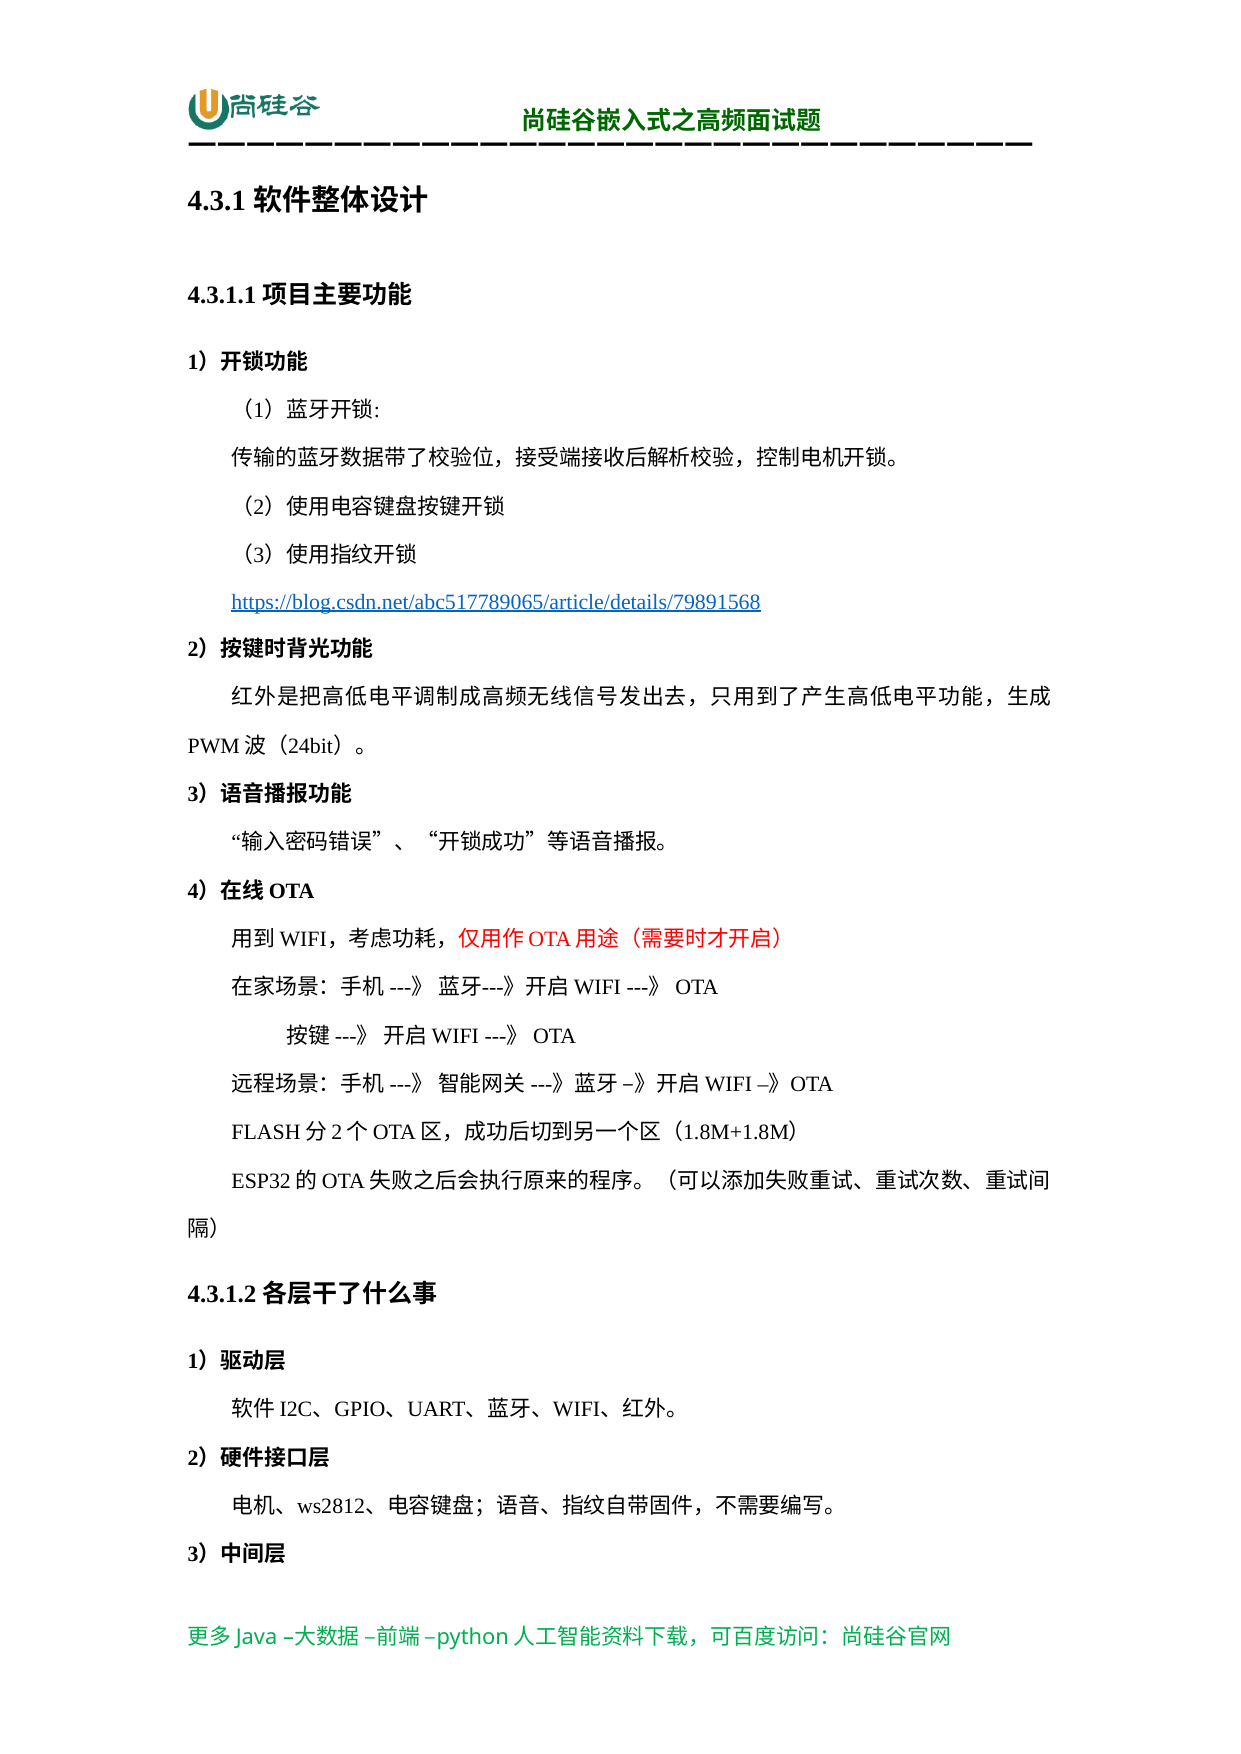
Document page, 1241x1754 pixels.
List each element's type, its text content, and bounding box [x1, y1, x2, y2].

text 软件I2C、GPIO、UART、蓝牙、WIFI、红外。 [187, 1391, 1053, 1423]
text 在家场景：手机 ---》 蓝牙---》开启WIFI ---》 OTA [187, 969, 1053, 1001]
text 使用电容键盘按键开锁 [187, 488, 1053, 521]
text 按键 ---》 开启WIFI ---》 OTA [187, 1017, 1053, 1050]
text 使用指纹开锁 [187, 537, 1053, 569]
text 按键时背光功能 [187, 630, 1053, 663]
text ESP32的OTA失败之后会执行原来的程序。（可以添加失败重试、重试次数、重试间隔） [187, 1162, 1053, 1243]
text 红外是把高低电平调制成高频无线信号发出去，只用到了产生高低电平功能，生成PWM波（24bit）。 [187, 678, 1053, 760]
picture [187, 88, 320, 130]
text 项目主要功能 [187, 260, 1053, 325]
text FLASH分2个OTA区，成功后切到另一个区（1.8M+1.8M） [187, 1114, 1053, 1146]
list 中间层 [187, 1536, 1053, 1568]
text 蓝牙开锁: [187, 392, 1053, 424]
list 硬件接口层 [187, 1439, 1053, 1472]
text 电机、ws2812、电容键盘；语音、指纹自带固件，不需要编写。 [187, 1487, 1053, 1520]
text 用到WIFI，考虑功耗，仅用作OTA用途（需要时才开启） [187, 921, 1053, 953]
text 开锁功能 [187, 343, 1053, 376]
text 语音播报功能 [187, 776, 1053, 808]
text “输入密码错误”、“开锁成功”等语音播报。 [187, 824, 1053, 856]
list 驱动层 [187, 1342, 1053, 1375]
text 远程场景：手机 ---》 智能网关 ---》蓝牙 –》开启WIFI –》OTA [187, 1066, 1053, 1098]
text 传输的蓝牙数据带了校验位，接受端接收后解析校验，控制电机开锁。 [187, 440, 1053, 472]
text 在线OTA [187, 872, 1053, 905]
text 软件整体设计 [187, 165, 1053, 230]
text https://blog.csdn.net/abc517789065/article/details/79891568 [187, 585, 1053, 617]
text 各层干了什么事 [187, 1259, 1053, 1324]
